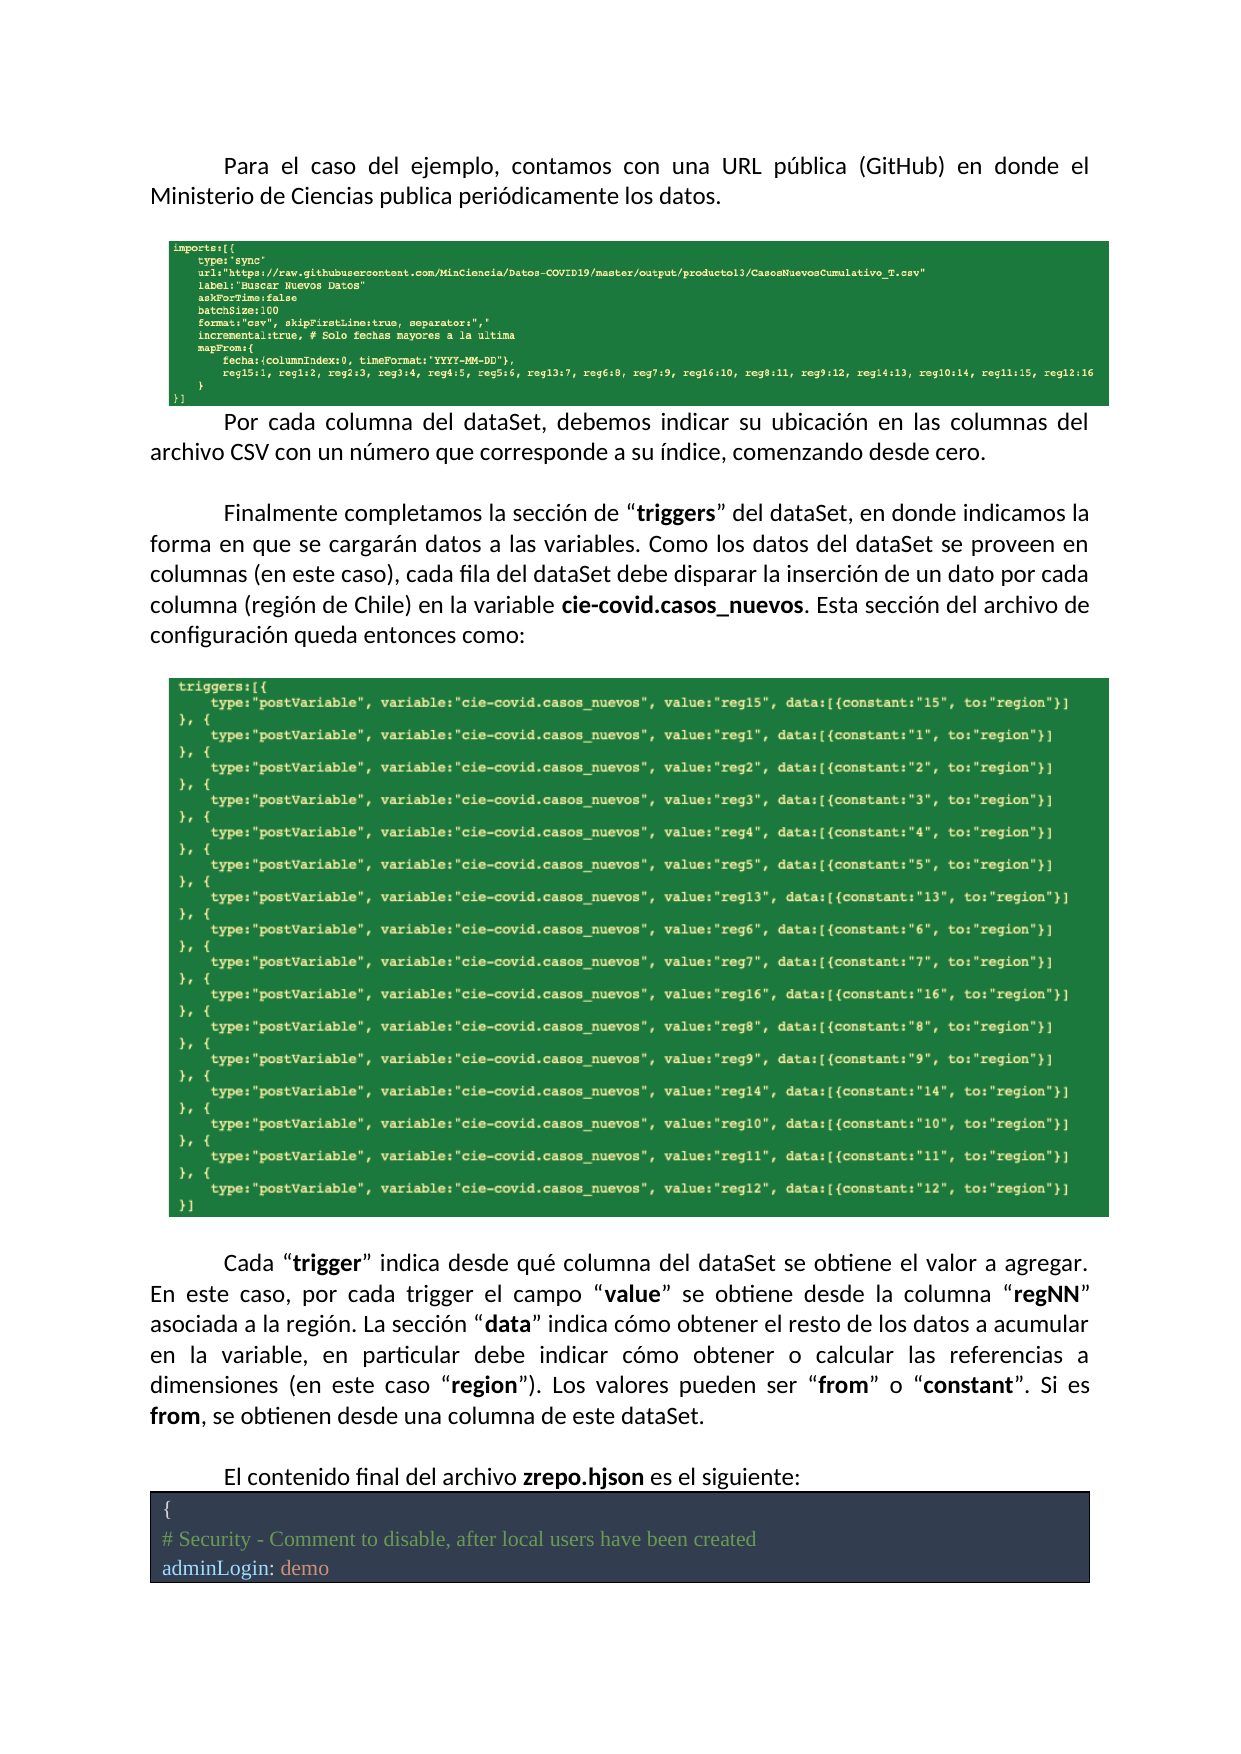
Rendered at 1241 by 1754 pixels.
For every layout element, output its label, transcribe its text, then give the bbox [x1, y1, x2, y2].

text Cada “trigger” indica desde qué columna del dataSet se obtiene el valor a agregar. En este caso, por cada trigger el campo “value” se obtiene desde la columna “regNN” asociada a la región. La sección “data” indica cómo obtener el resto de los datos a acumular en la variable, en particular debe indicar cómo obtener o calcular las referencias a dimensiones (en este caso “region”). Los valores pueden ser “from” o “constant”. Si es from, se obtienen desde una columna de este dataSet. [150, 1247, 1090, 1430]
text Por cada columna del dataSet, debemos indicar su ubicación en las columnas del archivo CSV con un número que corresponde a su índice, comenzando desde cero. [150, 406, 1090, 467]
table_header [151, 1493, 1089, 1582]
text Finalmente completamos la sección de “triggers” del dataSet, en donde indicamos la forma en que se cargarán datos a las variables. Como los datos del dataSet se proveen en columnas (en este caso), cada fila del dataSet debe disparar la inserción de un dato por cada columna (región de Chile) en la variable cie-covid.casos_nuevos. Esta sección del archivo de configuración queda entonces como: [150, 497, 1090, 650]
text Para el caso del ejemplo, contamos con una URL pública (GitHub) en donde el Ministerio de Ciencias publica periódicamente los datos. [150, 150, 1090, 211]
text El contenido final del archivo zrepo.hjson es el siguiente: [150, 1461, 1090, 1491]
